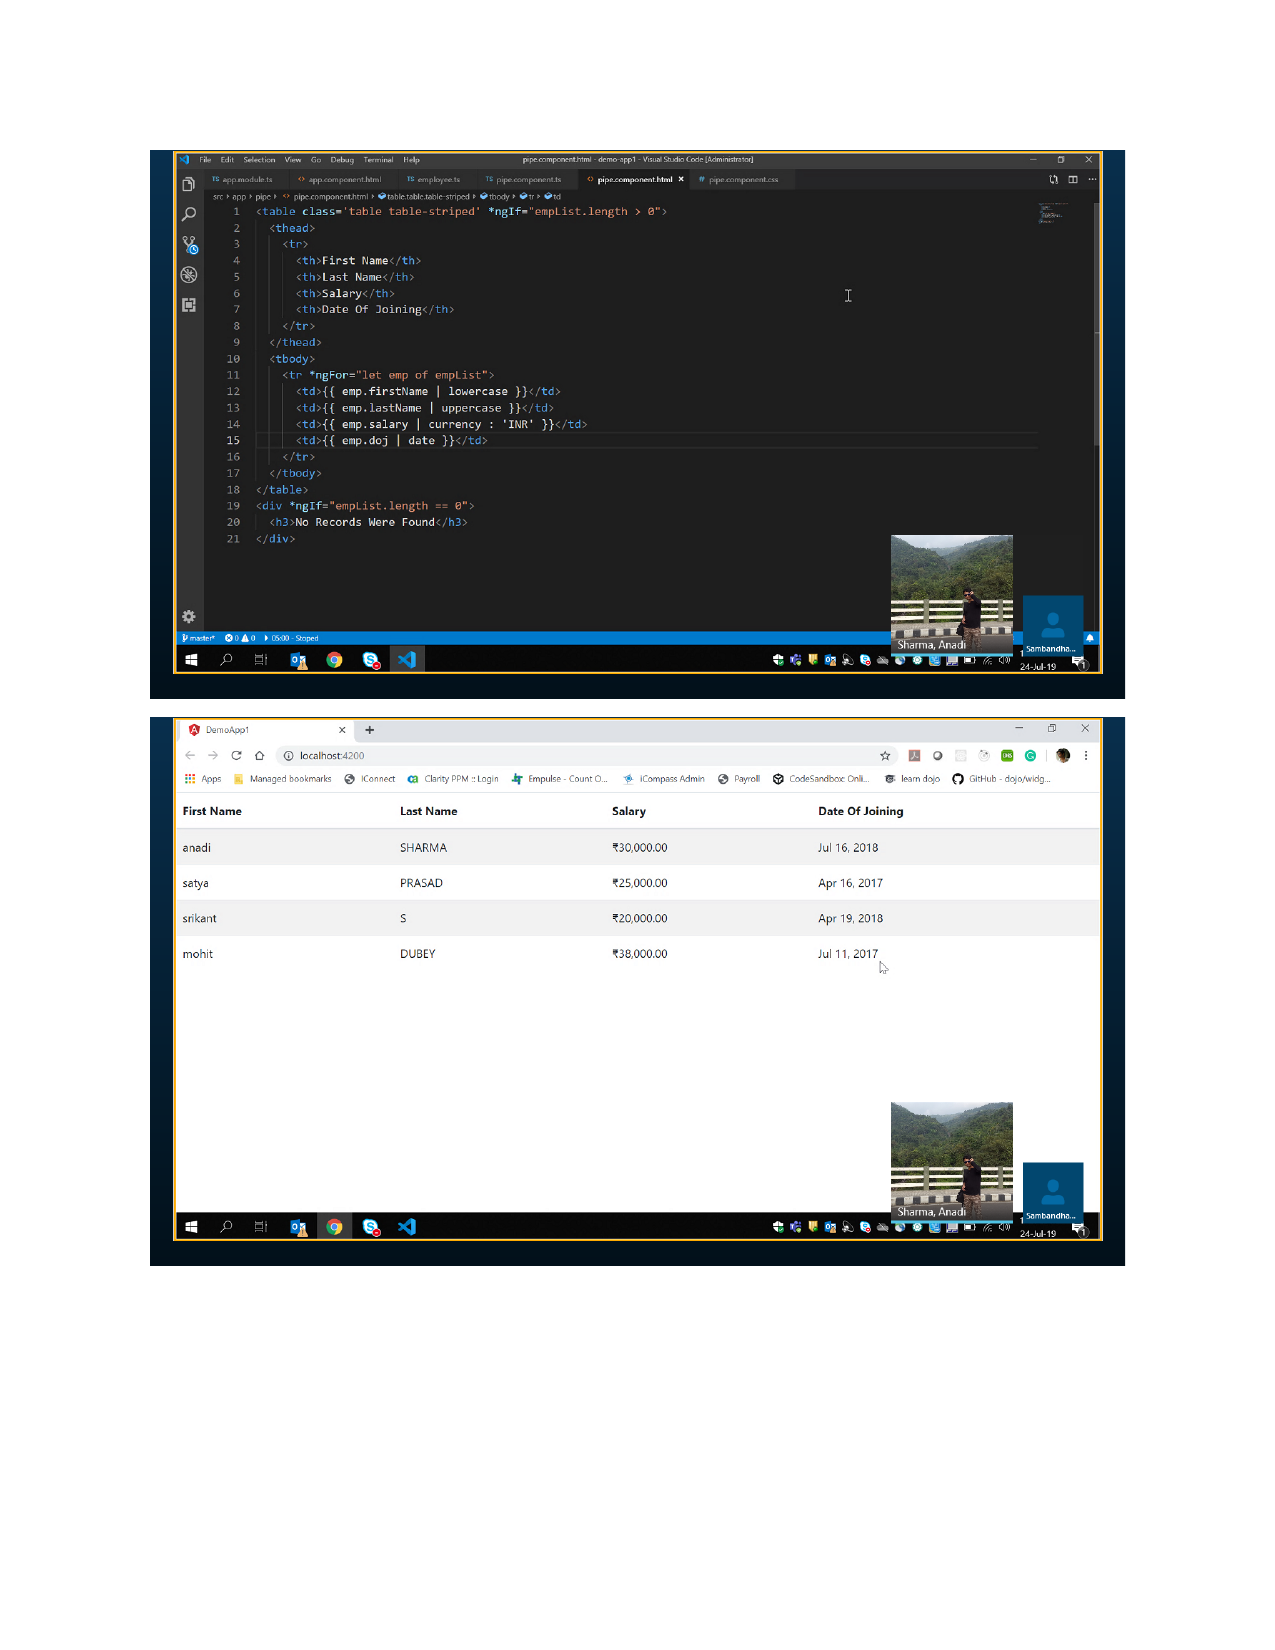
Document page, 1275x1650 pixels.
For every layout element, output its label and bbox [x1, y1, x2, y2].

picture [150, 150, 1125, 699]
picture [150, 717, 1125, 1266]
